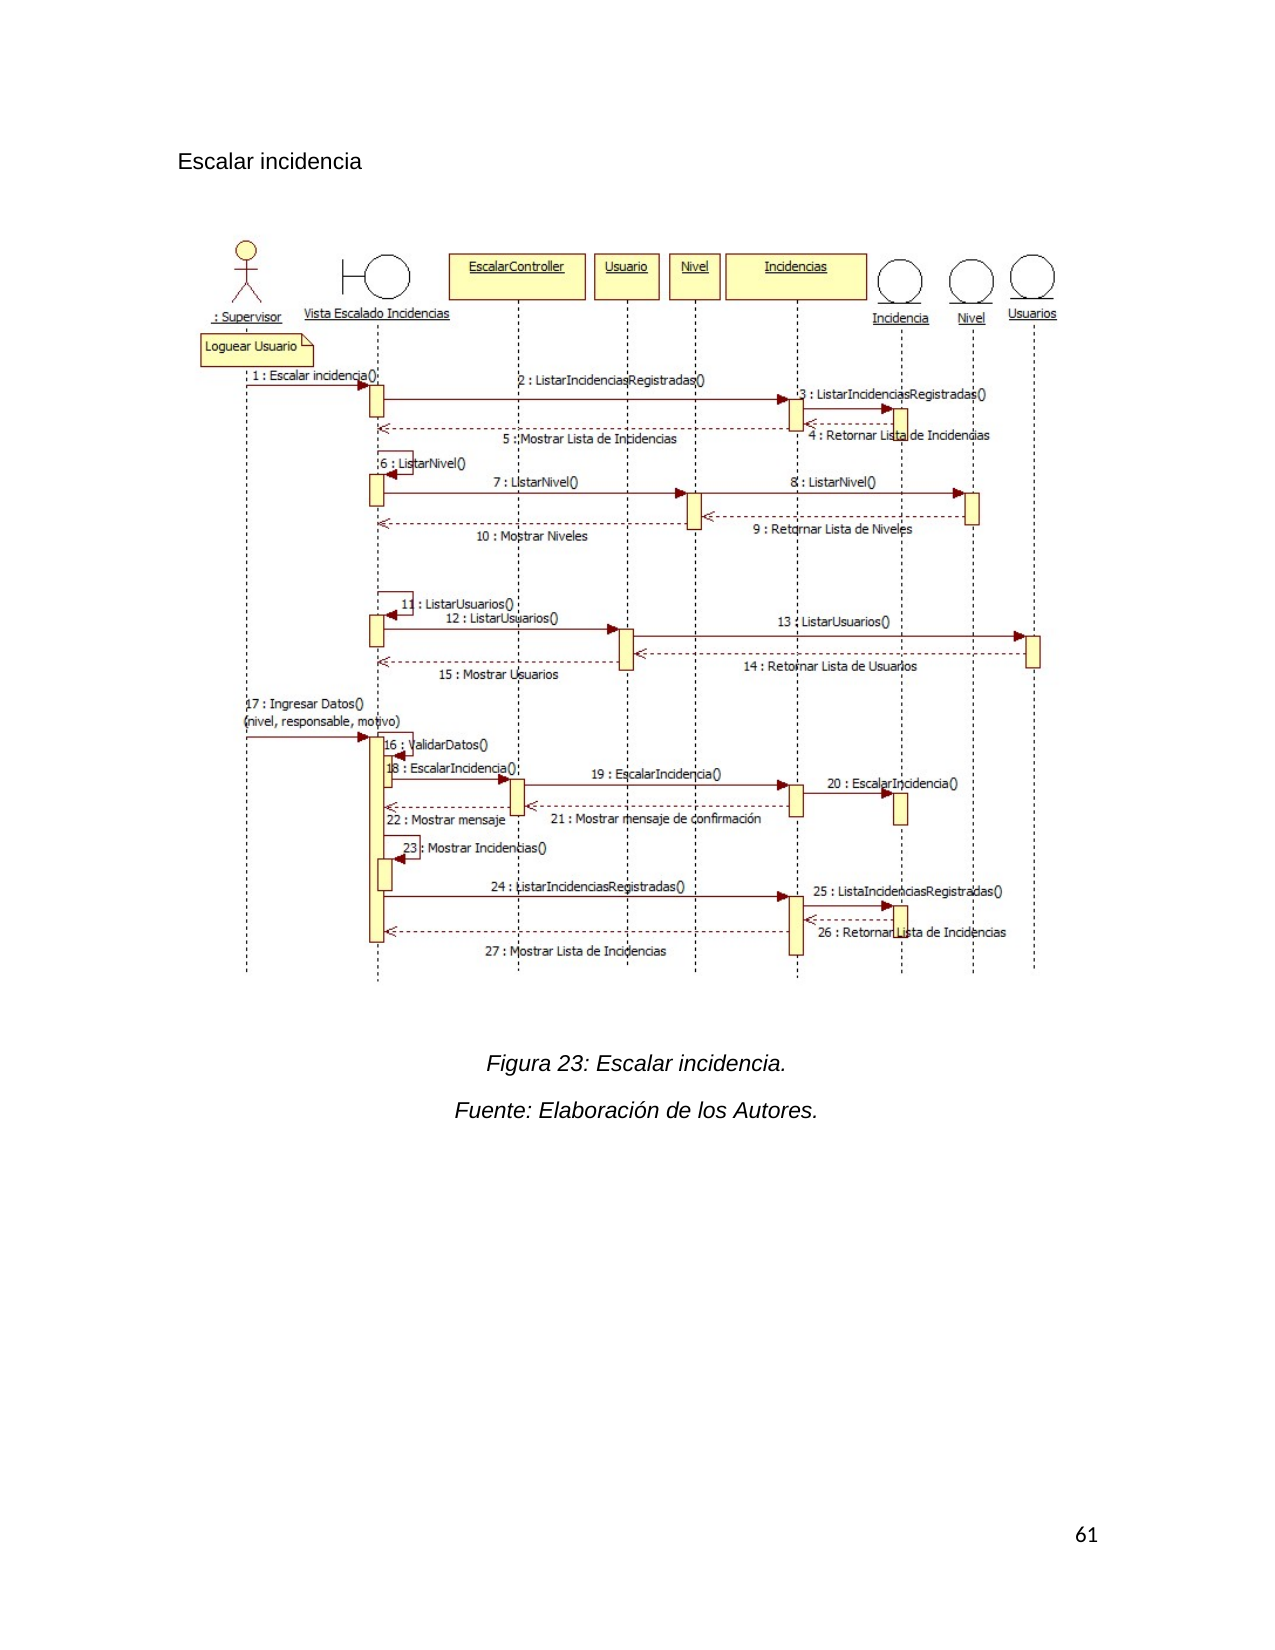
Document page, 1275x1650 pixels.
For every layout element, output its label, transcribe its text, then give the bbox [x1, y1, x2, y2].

text Escalar incidencia [177, 148, 1098, 174]
picture [177, 217, 1097, 1005]
text Figura 23: Escalar incidencia. [177, 1050, 1098, 1076]
text Fuente: Elaboración de los Autores. [177, 1097, 1098, 1123]
